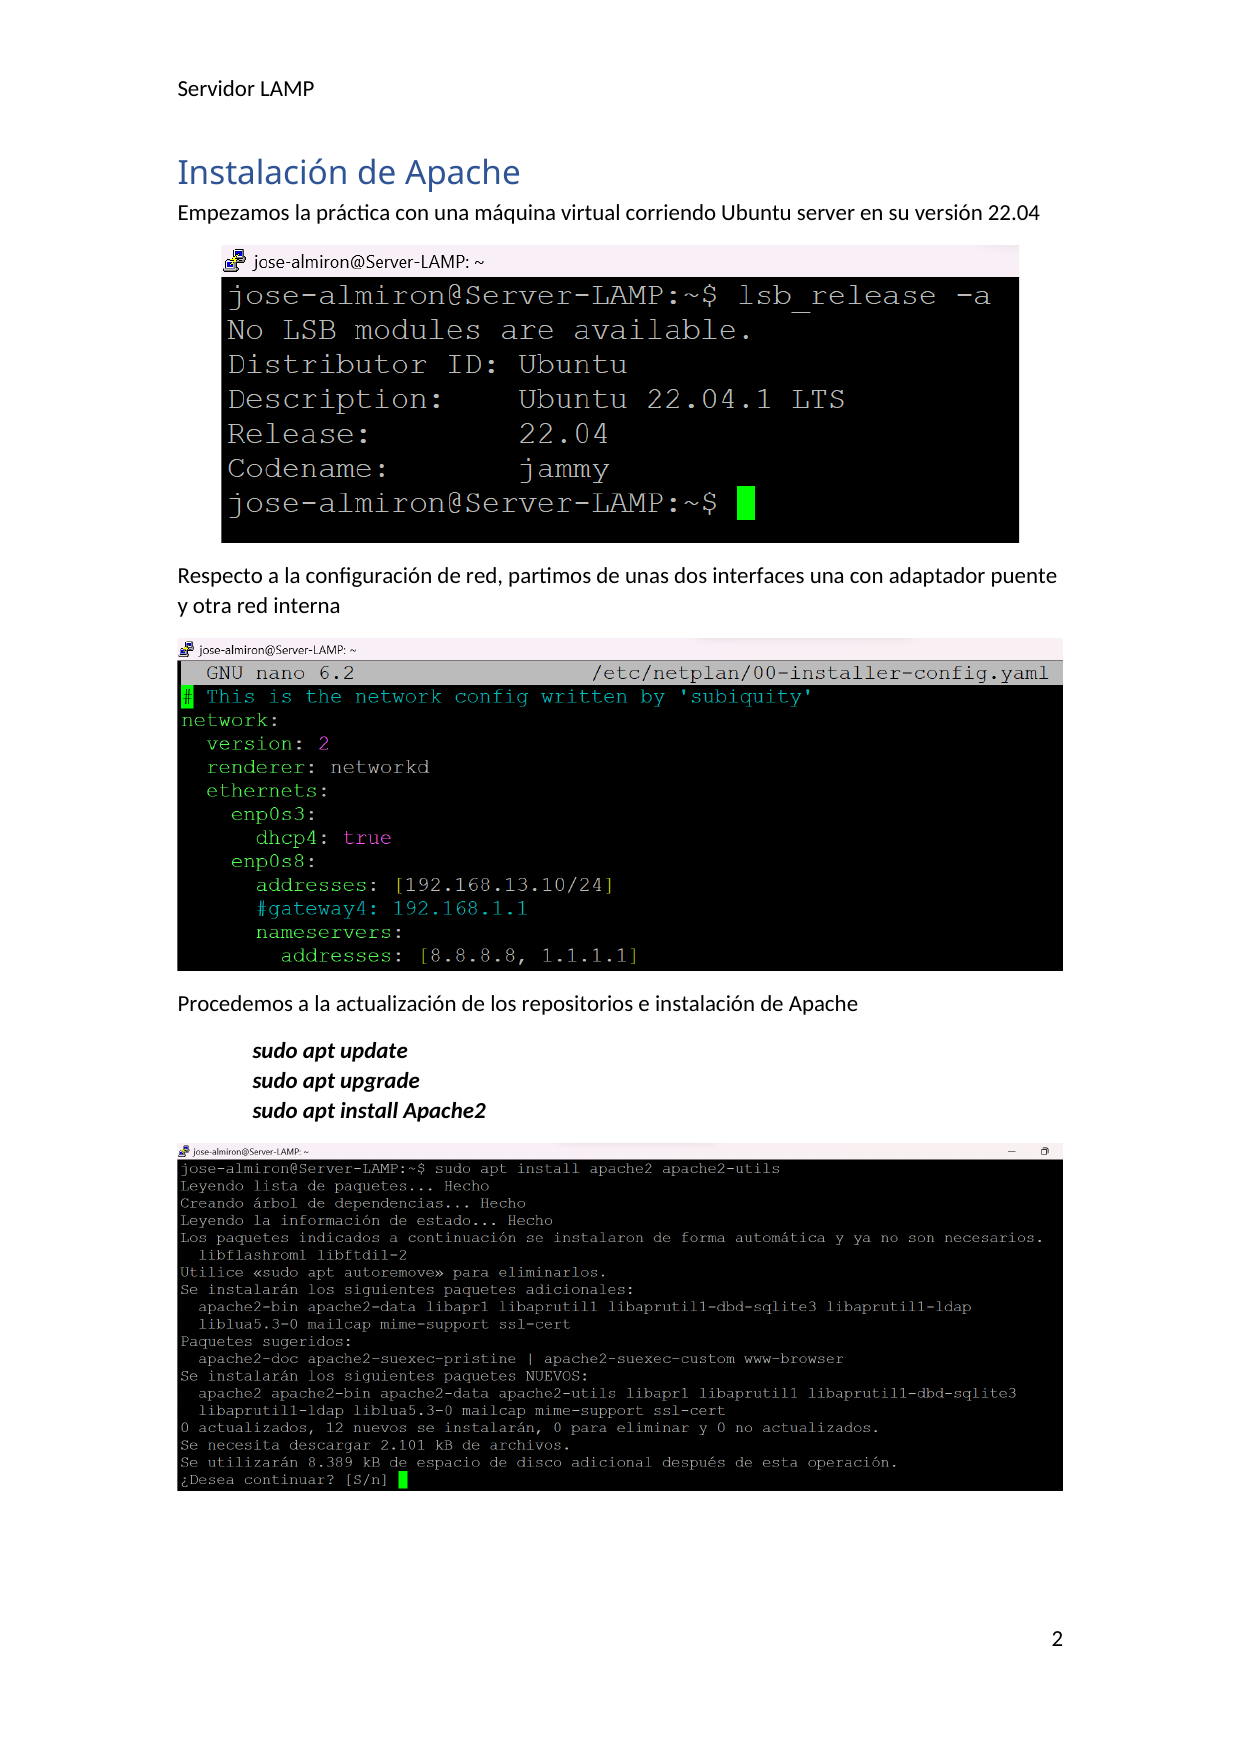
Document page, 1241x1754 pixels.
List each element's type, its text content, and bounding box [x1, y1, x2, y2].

text Procedemos a la actualización de los repositorios e instalación de Apache [177, 989, 1063, 1017]
list sudo apt upgrade [252, 1066, 1063, 1094]
picture [221, 245, 1020, 543]
list sudo apt update [252, 1036, 1063, 1064]
subtitle Instalación de Apache [177, 149, 1063, 194]
text Empezamos la práctica con una máquina virtual corriendo Ubuntu server en su versión 22.04 [177, 198, 1063, 226]
list sudo apt install Apache2 [252, 1097, 1063, 1125]
text Respecto a la configuración de red, partimos de unas dos interfaces una con adaptador puente y otra red interna [177, 561, 1063, 620]
picture [177, 1143, 1063, 1491]
picture [177, 638, 1063, 971]
